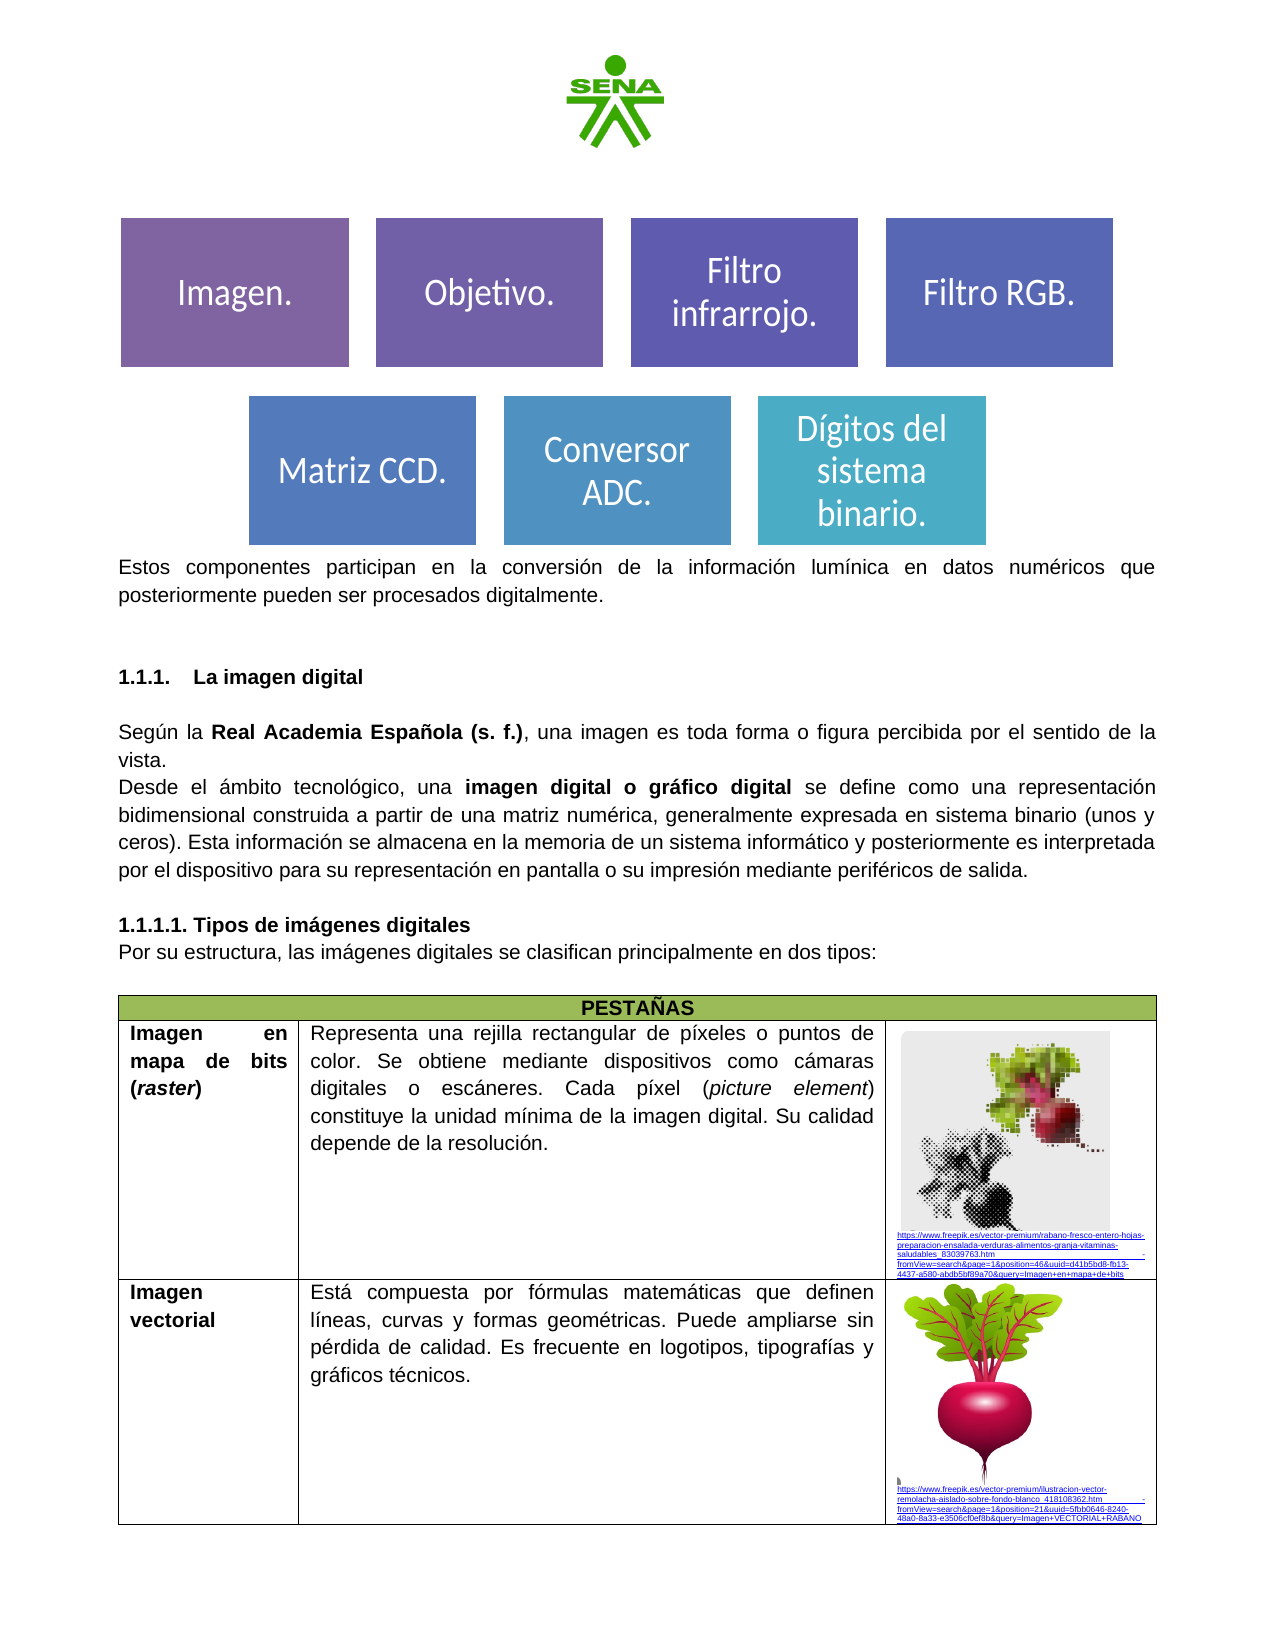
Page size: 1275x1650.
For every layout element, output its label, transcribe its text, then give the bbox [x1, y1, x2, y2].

table_cell https://www.freepik.es/vector-premium/rabano-fresco-entero-hojas-preparacion-ensalada-verduras-alimentos-granja-vitaminas-saludables_83039763.htm - fromView=search&page=1&position=46&uuid=d41b5bd8-fb13-4437-a580-abdb5bf89a70&query=Imagen+en+mapa+de+bits [886, 1021, 1156, 1279]
table_cell Imagen vectorial [119, 1280, 298, 1523]
text Desde el ámbito tecnológico, una imagen digital o gráfico digital se define como una representación bidimensional construida a partir de una matriz numérica, generalmente expresada en sistema binario (unos y ceros). Esta información se almacena en la memoria de un sistema informático y posteriormente es interpretada por el dispositivo para su representación en pantalla o su impresión mediante periféricos de salida. [118, 775, 1157, 882]
table_cell Representa una rejilla rectangular de píxeles o puntos de color. Se obtiene mediante dispositivos como cámaras digitales o escáneres. Cada píxel (picture element) constituye la unidad mínima de la imagen digital. Su calidad depende de la resolución. [299, 1021, 885, 1279]
table_cell Imagen en mapa de bits (raster) [119, 1021, 298, 1279]
list La imagen digital [118, 665, 1157, 689]
picture [897, 1031, 1111, 1231]
picture [897, 1280, 1069, 1485]
text Estos componentes participan en la conversión de la información lumínica en datos numéricos que posteriormente pueden ser procesados digitalmente. [118, 555, 1157, 607]
picture [566, 55, 664, 148]
list Tipos de imágenes digitales [118, 913, 1157, 937]
table_header PESTAÑAS [119, 996, 1156, 1020]
table_cell https://www.freepik.es/vector-premium/ilustracion-vector-remolacha-aislado-sobre-fondo-blanco_418108362.htm - fromView=search&page=1&position=21&uuid=5fbb0646-8240-48a0-8a33-e3506cf0ef8b&query=Imagen+VECTORIAL+RABANO [886, 1280, 1156, 1523]
table_cell Está compuesta por fórmulas matemáticas que definen líneas, curvas y formas geométricas. Puede ampliarse sin pérdida de calidad. Es frecuente en logotipos, tipografías y gráficos técnicos. [299, 1280, 885, 1523]
text Por su estructura, las imágenes digitales se clasifican principalmente en dos tipos: [118, 940, 1157, 964]
text Según la Real Academia Española (s. f.), una imagen es toda forma o figura percibida por el sentido de la vista. [118, 720, 1157, 772]
